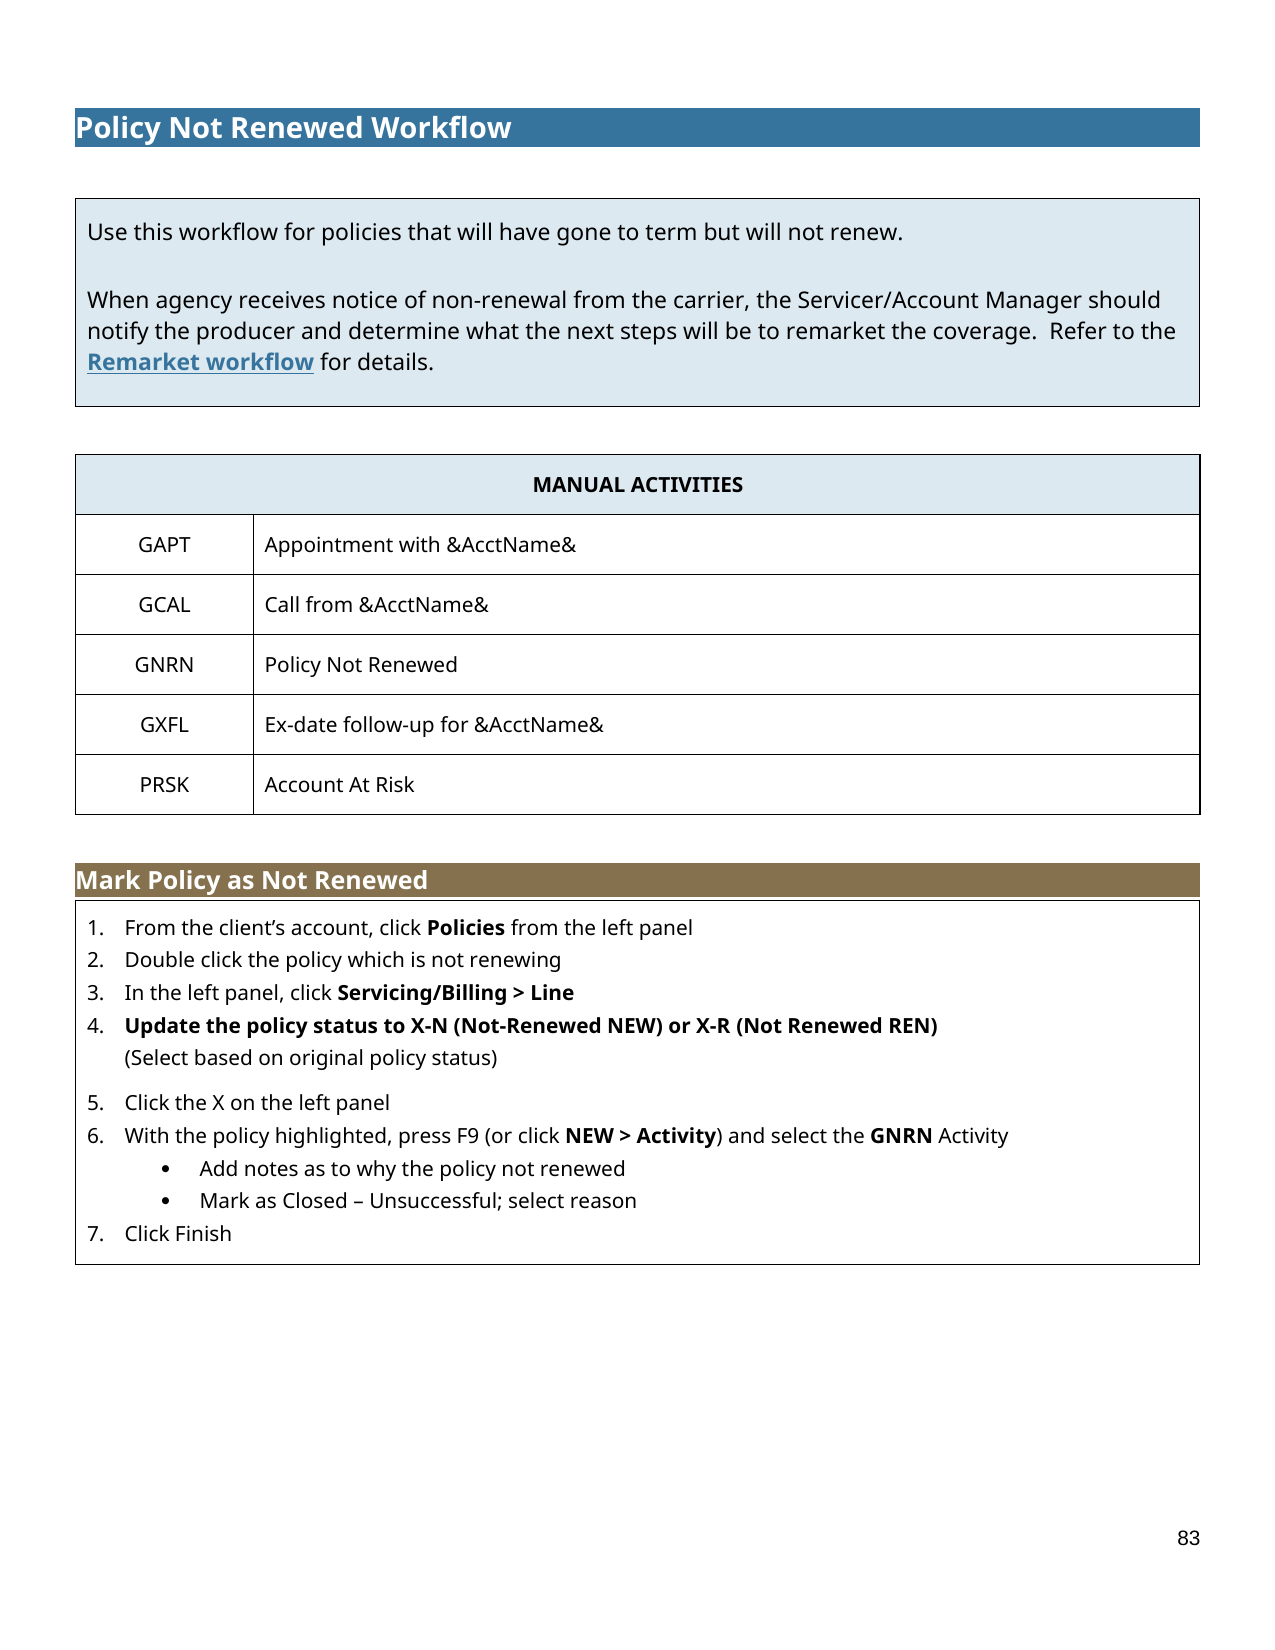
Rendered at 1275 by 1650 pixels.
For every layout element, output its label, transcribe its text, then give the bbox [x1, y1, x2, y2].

table_cell Account At Risk [254, 755, 1199, 814]
table_cell GXFL [76, 695, 253, 754]
table_cell Appointment with &AcctName& [254, 515, 1199, 574]
table_cell GAPT [76, 515, 253, 574]
subtitle Policy Not Renewed Workflow [75, 108, 1200, 147]
table_cell PRSK [76, 755, 253, 814]
table_header MANUAL ACTIVITIES [76, 455, 1199, 514]
table_cell Call from &AcctName& [254, 575, 1199, 634]
table_cell Policy Not Renewed [254, 635, 1199, 694]
table_cell Ex-date follow-up for &AcctName& [254, 695, 1199, 754]
subtitle Mark Policy as Not Renewed [75, 863, 1200, 897]
table_cell GCAL [76, 575, 253, 634]
table_header Use this workflow for policies that will have gone to term but will not renew. When agency receives notice of non-renewal from the carrier, the Servicer/Account Manager should notify the producer and determine what the next steps will be to remarket the coverage. Refer to the Remarket workflow for details. [76, 199, 1199, 406]
table_cell GNRN [76, 635, 253, 694]
table_header From the client’s account, click Policies from the left panel Double click the policy which is not renewing In the left panel, click Servicing/Billing > Line Update the policy status to X-N (Not-Renewed NEW) or X-R (Not Renewed REN) (Select based on original policy status) Click the X on the left panel With the policy highlighted, press F9 (or click NEW > Activity) and select the GNRN Activity Add notes as to why the policy not renewed Mark as Closed – Unsuccessful; select reason Click Finish [76, 901, 1199, 1263]
